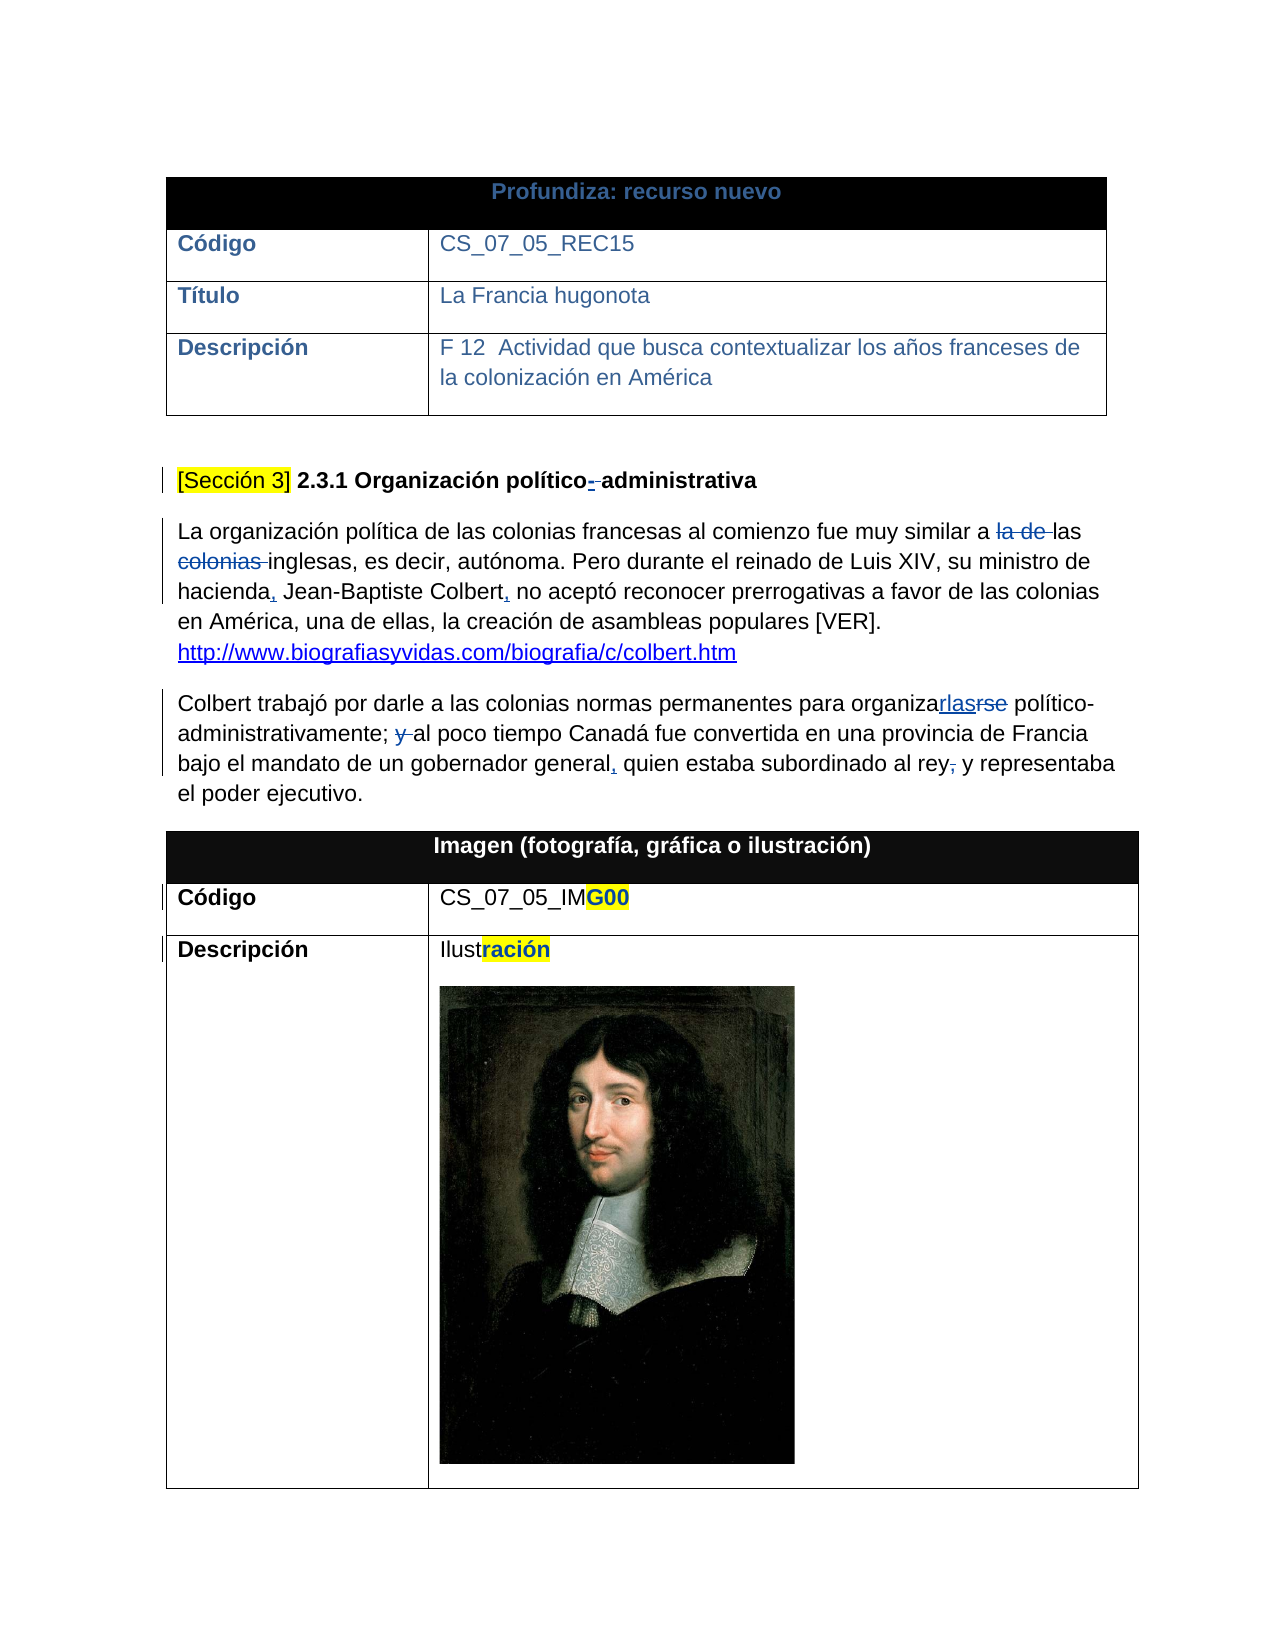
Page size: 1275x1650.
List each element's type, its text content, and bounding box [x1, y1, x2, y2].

table_cell CS_07_05_REC15 [429, 230, 1106, 281]
table_cell La Francia hugonota [429, 282, 1106, 332]
table_header Profundiza: recurso nuevo [167, 178, 1106, 229]
picture [439, 986, 795, 1464]
table_cell F 12 Actividad que busca contextualizar los años franceses de la colonización en América [429, 334, 1106, 414]
table_cell Descripción [167, 936, 428, 1488]
table_cell Código [167, 230, 428, 281]
text [Sección 3] 2.3.1 Organización políticoadministrativa [291, 467, 1127, 493]
table_header Imagen (fotografía, gráfica o ilustración) [167, 832, 1138, 883]
table_cell Título [167, 282, 428, 332]
table_cell CS_07_05_IMG00 [429, 884, 1138, 935]
text Colbert trabajó por darle a las colonias normas permanentes para organiza político-administrativamente; al poco tiempo Canadá fue convertida en una provincia de Francia bajo el mandato de un gobernador general quien estaba subordinado al rey y representaba el poder ejecutivo. [177, 689, 1127, 806]
text La organización política de las colonias francesas al comienzo fue muy similar a las inglesas, es decir, autónoma. Pero durante el reinado de Luis XIV, su ministro de hacienda Jean-Baptiste Colbert no aceptó reconocer prerrogativas a favor de las colonias en América, una de ellas, la creación de asambleas populares [VER]. http://www.biografiasyvidas.com/biografia/c/colbert.htm [177, 518, 1127, 665]
table_cell Descripción [167, 334, 428, 414]
table_cell Ilustración [429, 936, 1138, 1488]
table_cell Código [167, 884, 428, 935]
